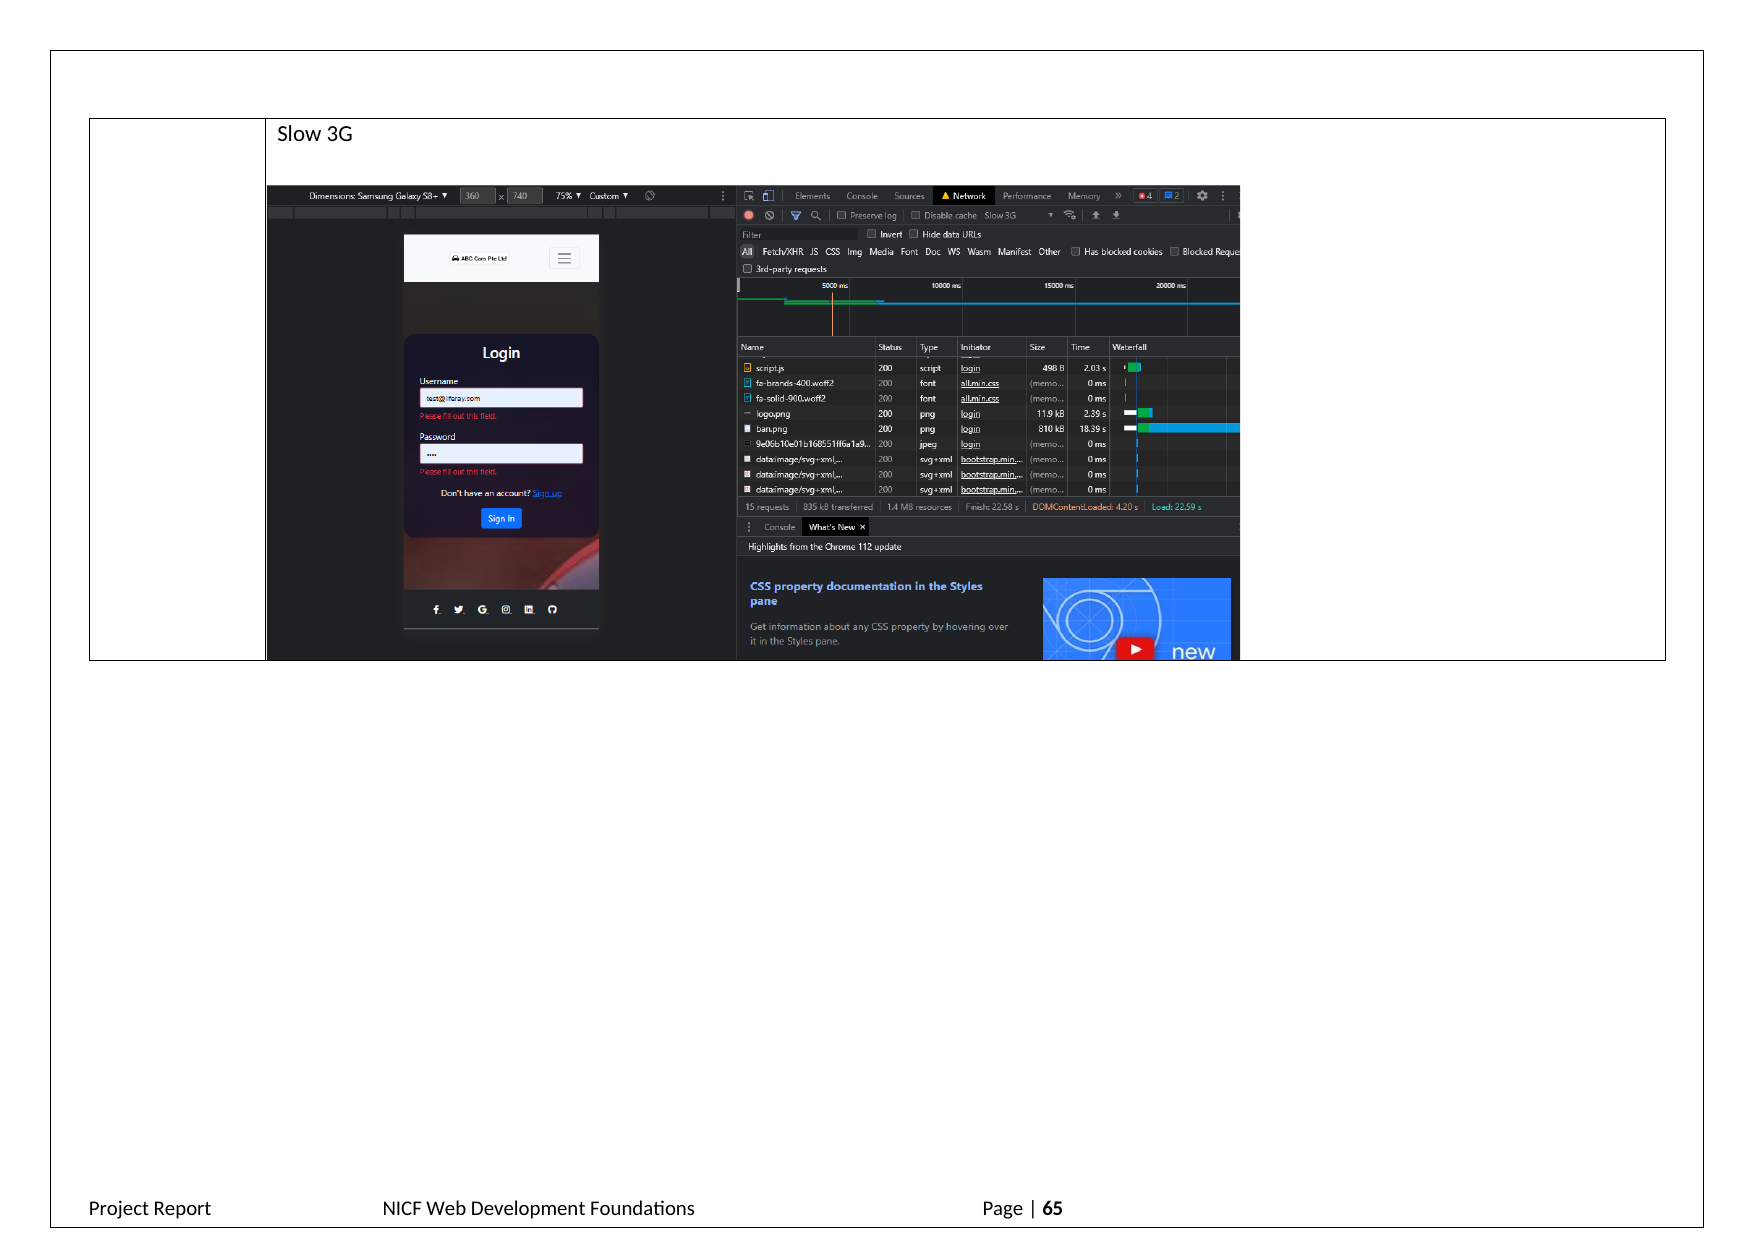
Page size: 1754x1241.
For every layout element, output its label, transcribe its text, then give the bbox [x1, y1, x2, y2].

table_cell [90, 119, 265, 660]
picture [266, 185, 1241, 660]
table_cell Slow 3G [266, 119, 1665, 660]
